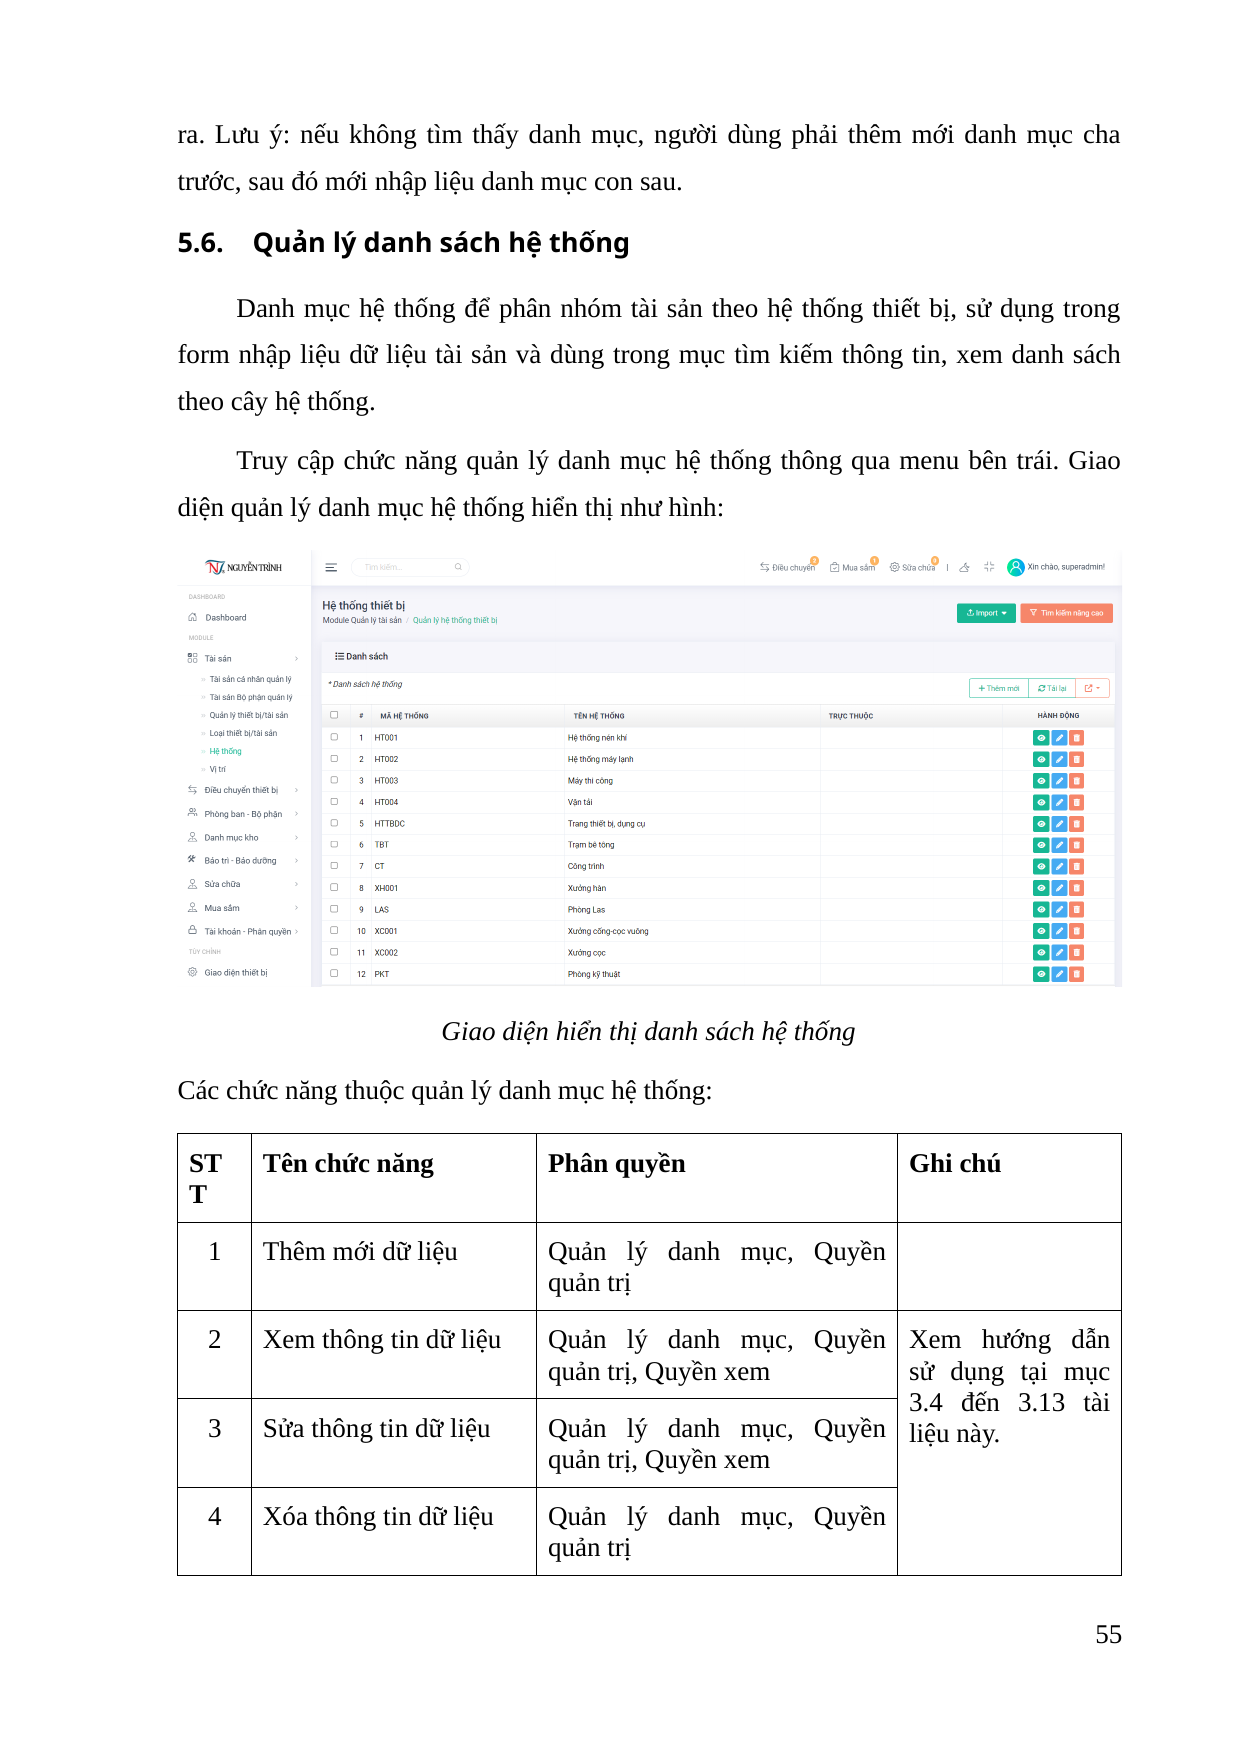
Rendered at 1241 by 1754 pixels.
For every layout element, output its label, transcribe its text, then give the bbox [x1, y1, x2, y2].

table_cell [898, 1223, 1121, 1310]
table_cell 4 [178, 1488, 251, 1575]
table_header Phân quyền [537, 1134, 897, 1222]
text Truy cập chức năng quản lý danh mục hệ thống thông qua menu bên trái. Giao diện quản lý danh mục hệ thống hiển thị như hình: [177, 444, 1122, 522]
table_cell Quản lý danh mục, Quyền quản trị [537, 1223, 897, 1310]
table_cell Xem thông tin dữ liệu [252, 1311, 536, 1398]
table_cell 3 [178, 1399, 251, 1487]
text Giao diện hiển thị danh sách hệ thống [177, 1015, 1122, 1046]
picture [177, 550, 1123, 987]
subtitle Quản lý danh sách hệ thống [177, 224, 1122, 261]
table_cell Sửa thông tin dữ liệu [252, 1399, 536, 1487]
table_header Tên chức năng [252, 1134, 536, 1222]
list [177, 118, 1122, 196]
table_cell Xem hướng dẫn sử dụng tại mục 3.4 đến 3.13 tài liệu này. [898, 1311, 1121, 1575]
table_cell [537, 1399, 897, 1487]
table_cell 1 [178, 1223, 251, 1310]
table_cell 2 [178, 1311, 251, 1398]
table_cell Xóa thông tin dữ liệu [252, 1488, 536, 1575]
table_header STT [178, 1134, 251, 1222]
text Các chức năng thuộc quản lý danh mục hệ thống: [177, 1074, 1122, 1105]
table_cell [537, 1311, 897, 1398]
table_header Ghi chú [898, 1134, 1121, 1222]
text Danh mục hệ thống để phân nhóm tài sản theo hệ thống thiết bị, sử dụng trong form nhập liệu dữ liệu tài sản và dùng trong mục tìm kiếm thông tin, xem danh sách theo cây hệ thống. [177, 292, 1122, 416]
table_cell Quản lý danh mục, Quyền quản trị [537, 1488, 897, 1575]
table_cell Thêm mới dữ liệu [252, 1223, 536, 1310]
